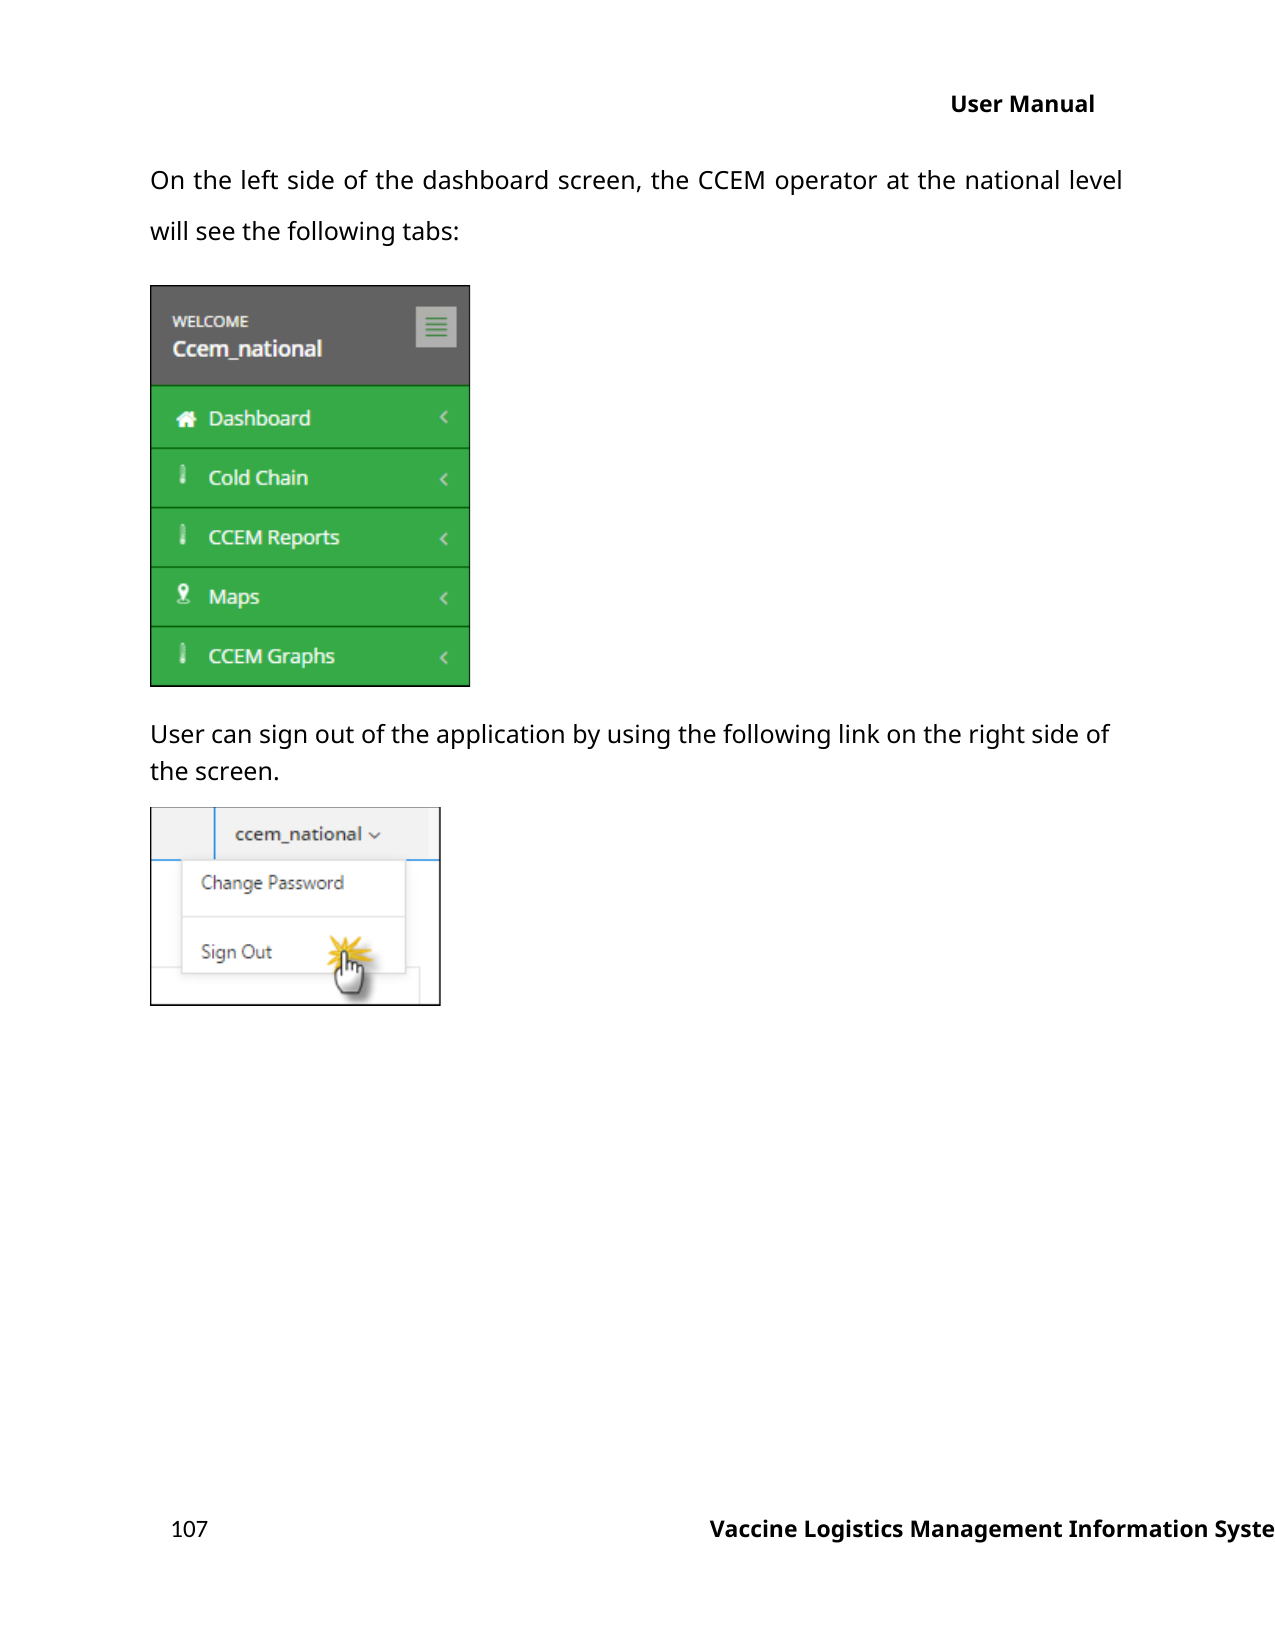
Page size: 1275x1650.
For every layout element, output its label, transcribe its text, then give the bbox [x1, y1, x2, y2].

text On the left side of the dashboard screen, the CCEM operator at the national level will see the following tabs: [150, 162, 1125, 248]
text User can sign out of the application by using the following link on the right side of the screen. [150, 717, 1125, 788]
picture [150, 285, 471, 687]
picture [150, 807, 441, 1006]
